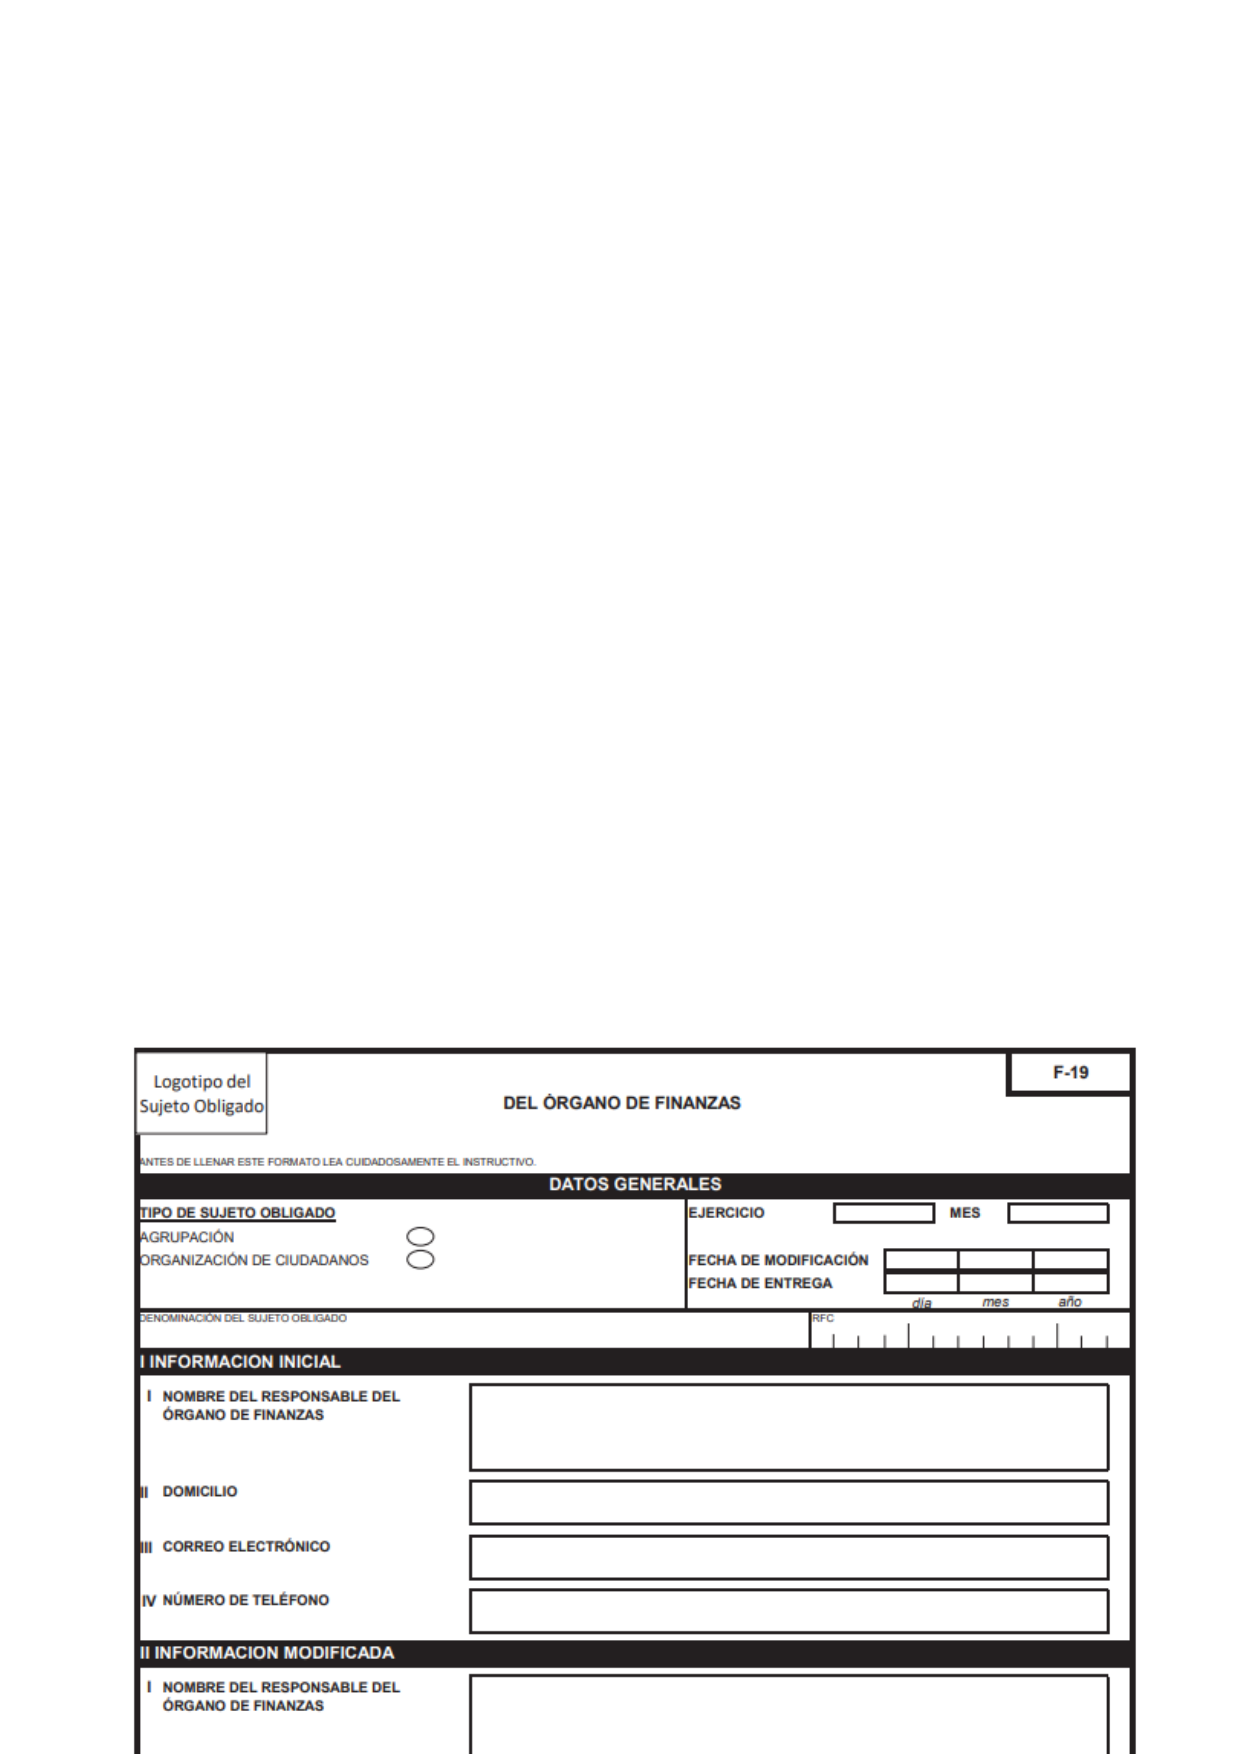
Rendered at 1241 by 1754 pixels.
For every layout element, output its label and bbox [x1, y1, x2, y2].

picture [116, 1040, 1143, 1754]
